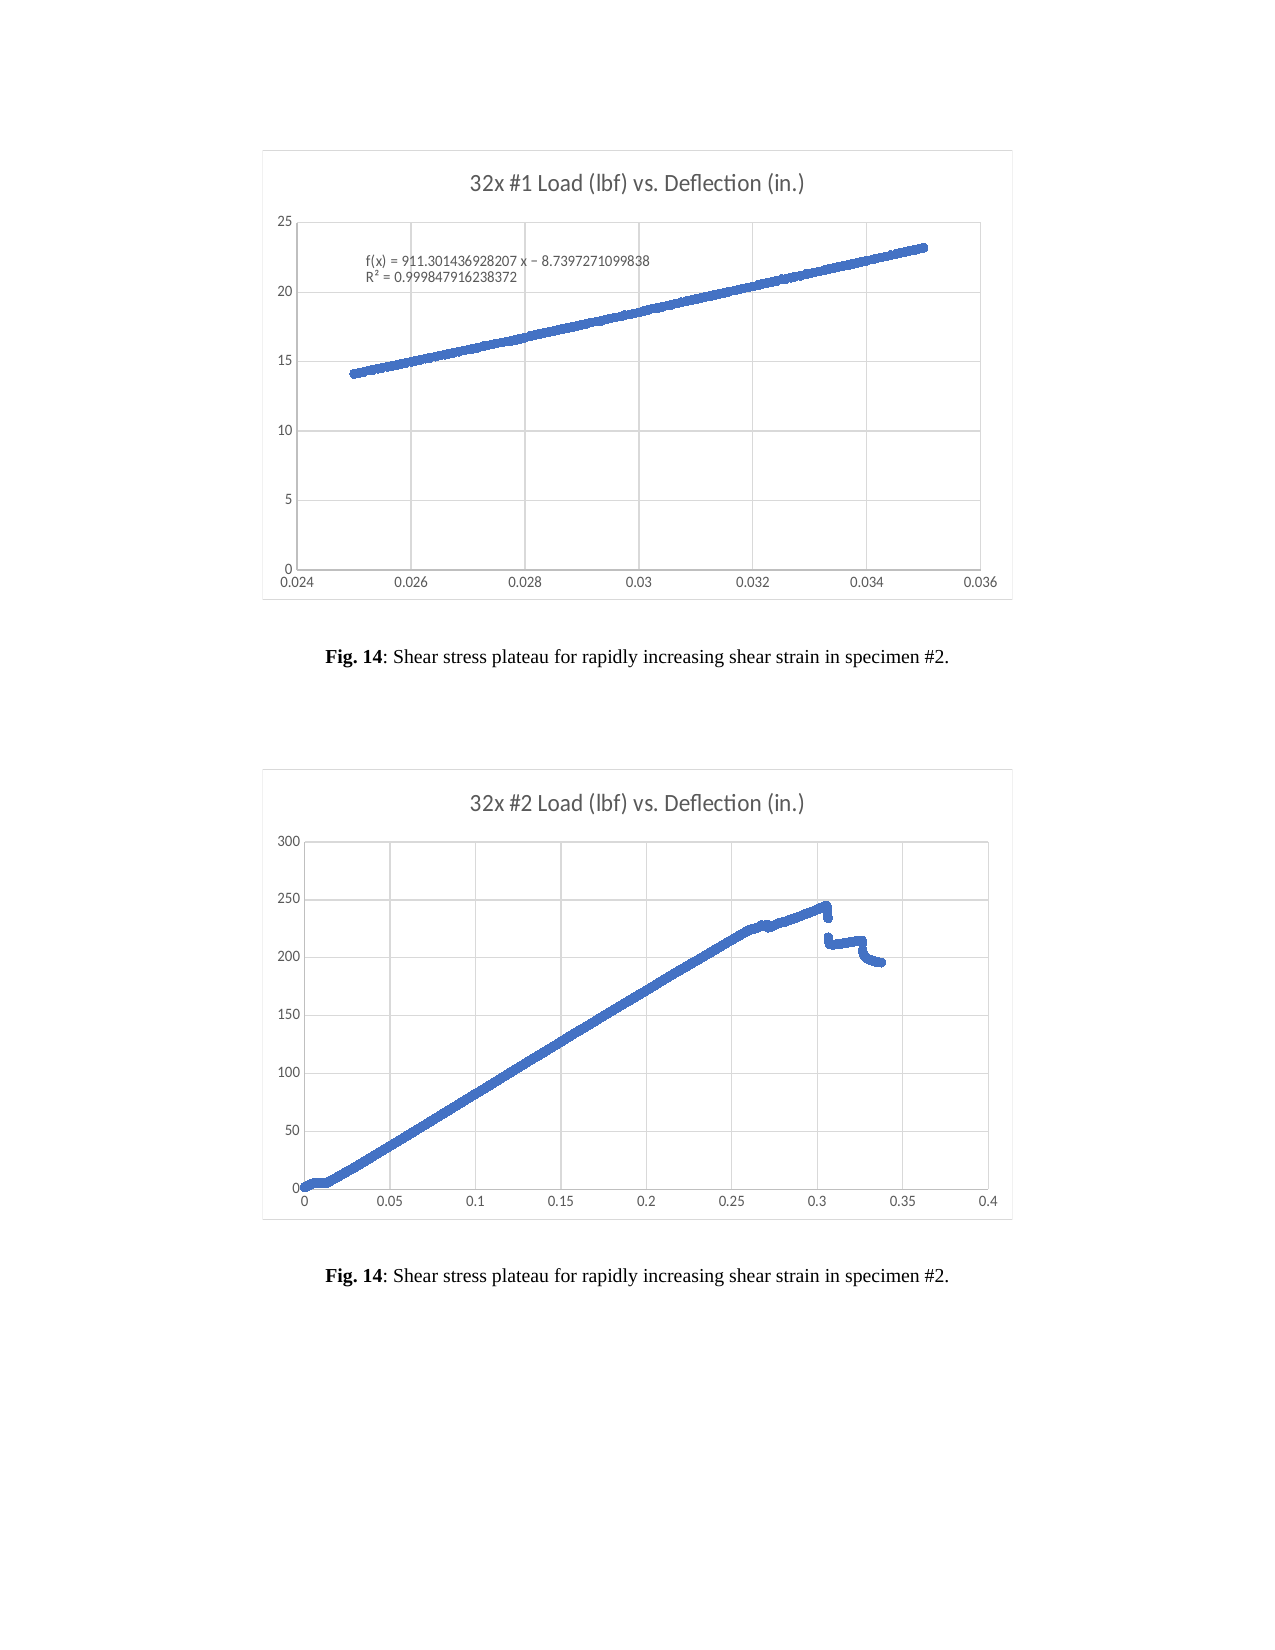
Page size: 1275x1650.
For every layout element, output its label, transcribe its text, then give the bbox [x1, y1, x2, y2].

text Fig. 14: Shear stress plateau for rapidly increasing shear strain in specimen #2. [150, 1264, 1125, 1287]
text Fig. 14: Shear stress plateau for rapidly increasing shear strain in specimen #2. [150, 645, 1125, 667]
